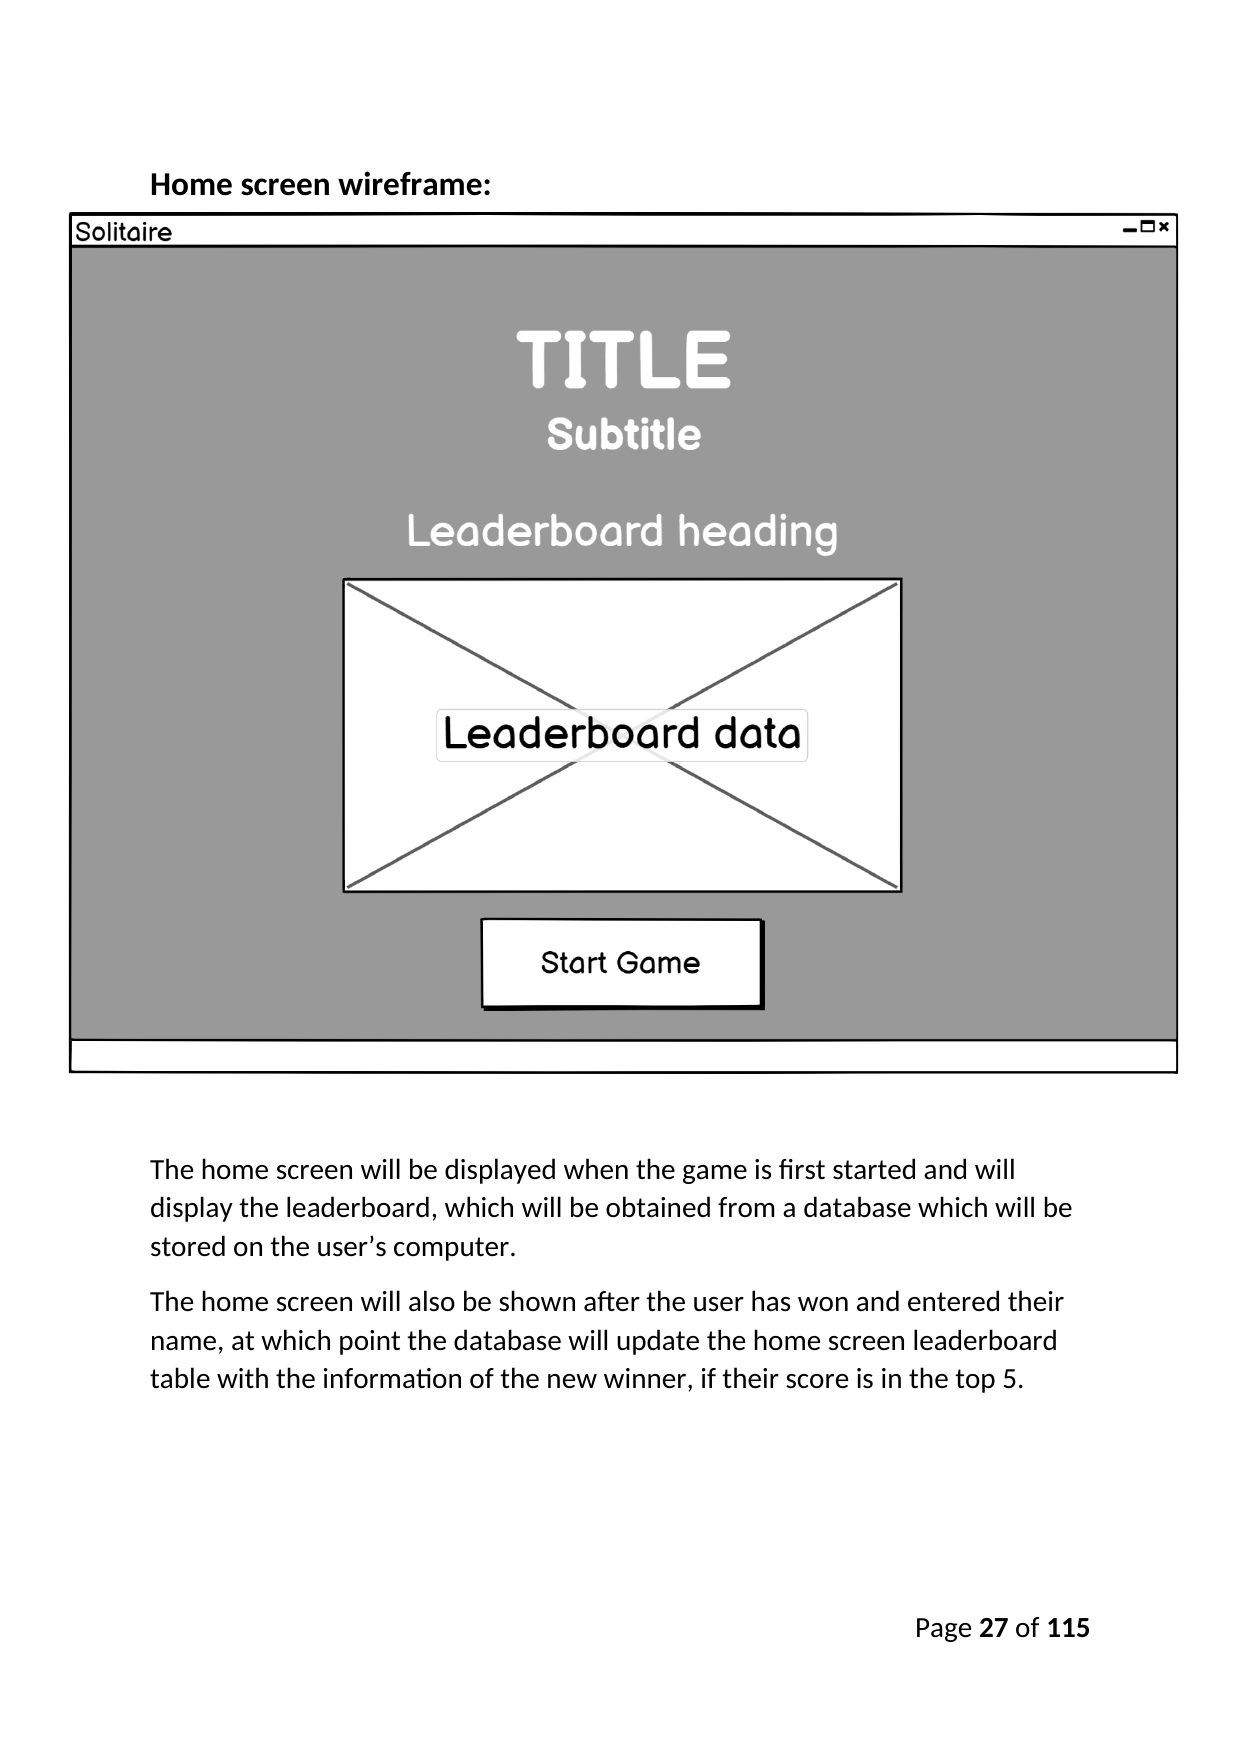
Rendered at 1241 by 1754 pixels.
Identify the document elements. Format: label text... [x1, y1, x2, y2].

text The home screen will also be shown after the user has won and entered their name, at which point the database will update the home screen leaderboard table with the information of the new winner, if their score is in the top 5. [150, 1283, 1090, 1396]
text The home screen will be displayed when the game is first started and will display the leaderboard, which will be obtained from a database which will be stored on the user’s computer. [150, 1151, 1090, 1264]
subtitle Home screen wireframe: [150, 162, 1090, 203]
picture [68, 212, 1179, 1074]
